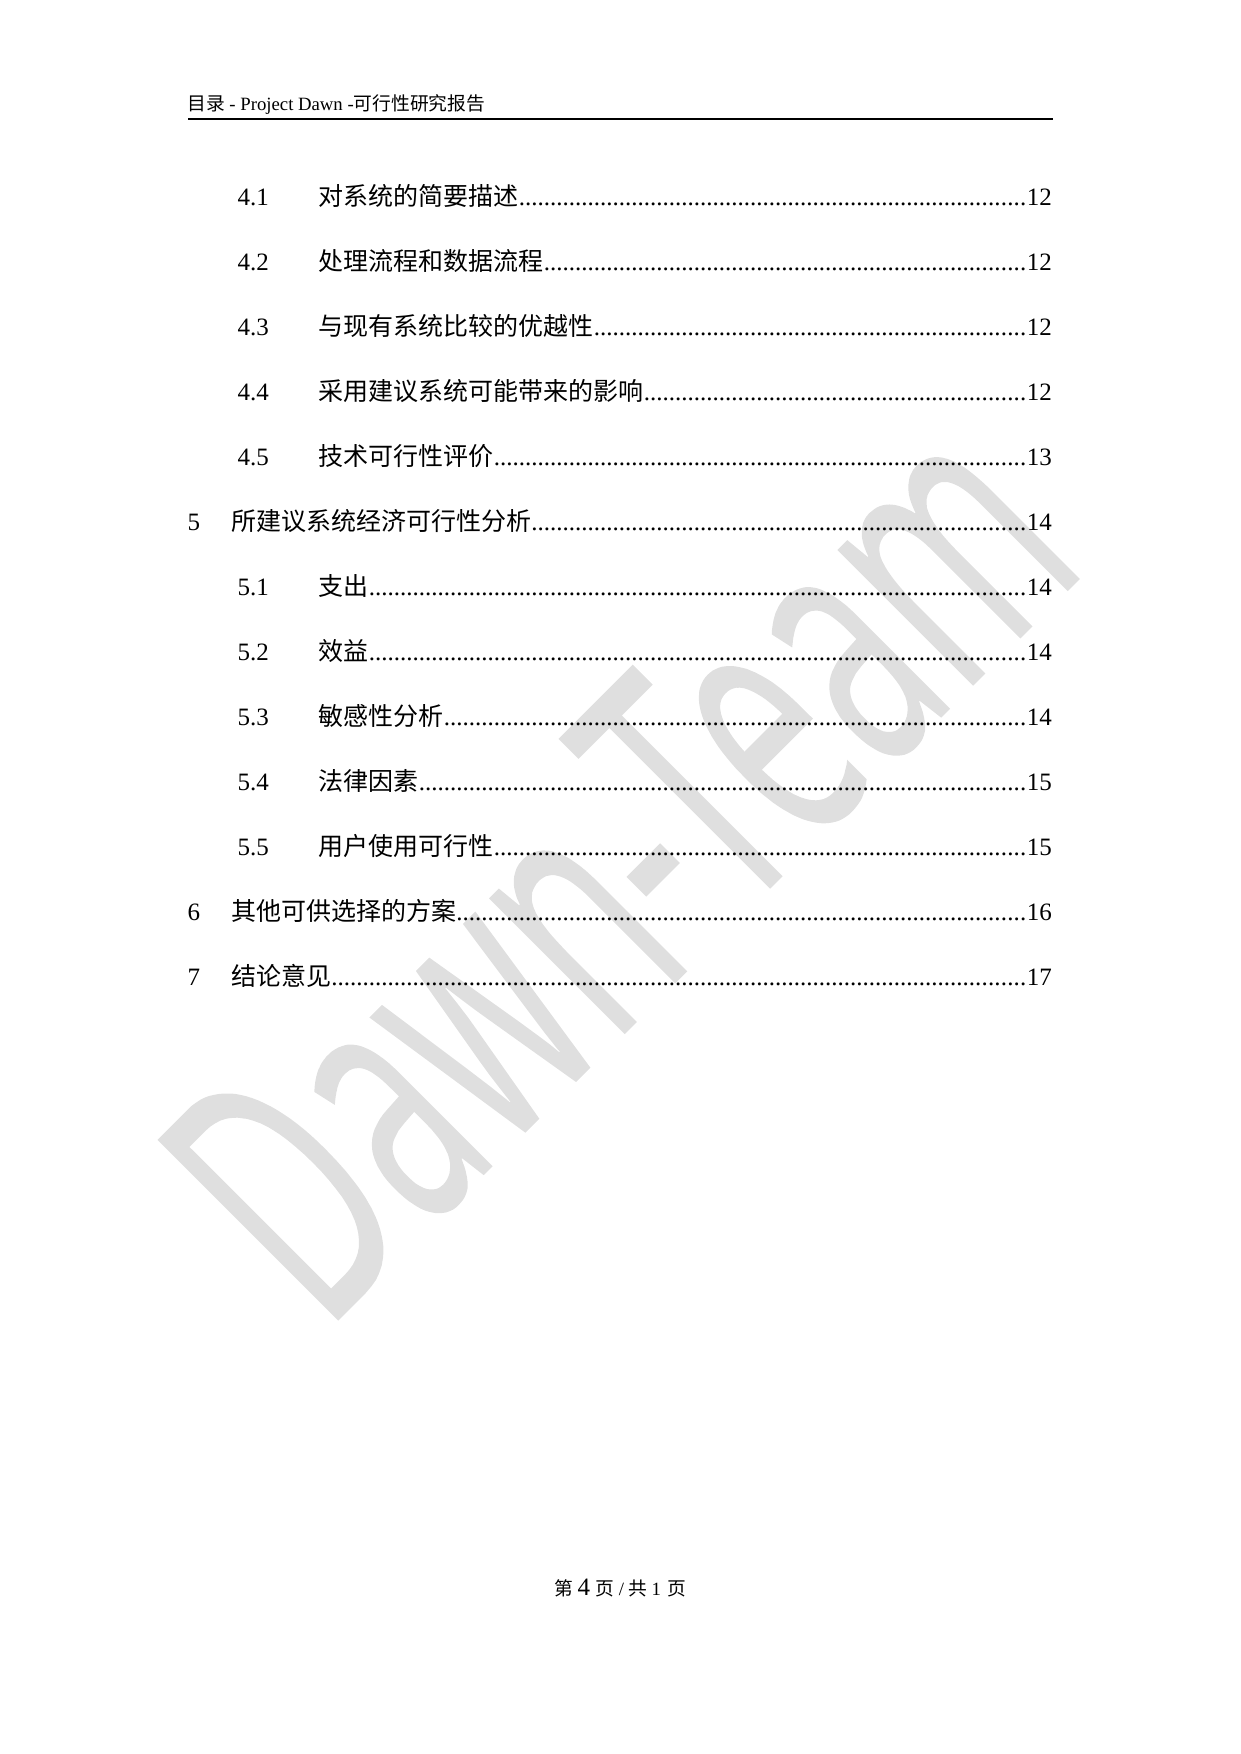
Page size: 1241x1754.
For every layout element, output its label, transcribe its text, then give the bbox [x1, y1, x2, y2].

text 5.4 法律因素 15 [237, 747, 1053, 812]
text 4.3 与现有系统比较的优越性 12 [237, 292, 1053, 357]
text 7 结论意见 17 [187, 942, 1053, 1007]
text 4.4 采用建议系统可能带来的影响 12 [237, 357, 1053, 422]
text 5.5 用户使用可行性 15 [237, 812, 1053, 877]
text 5 所建议系统经济可行性分析 14 [187, 487, 1053, 552]
text 5.1 支出 14 [237, 552, 1053, 617]
text 5.3 敏感性分析 14 [237, 682, 1053, 747]
text 5.2 效益 14 [237, 617, 1053, 682]
text 6 其他可供选择的方案 16 [187, 877, 1053, 942]
text 4.2 处理流程和数据流程 12 [237, 227, 1053, 292]
text 4.1 对系统的简要描述 12 [237, 162, 1053, 227]
text 4.5 技术可行性评价 13 [237, 422, 1053, 487]
